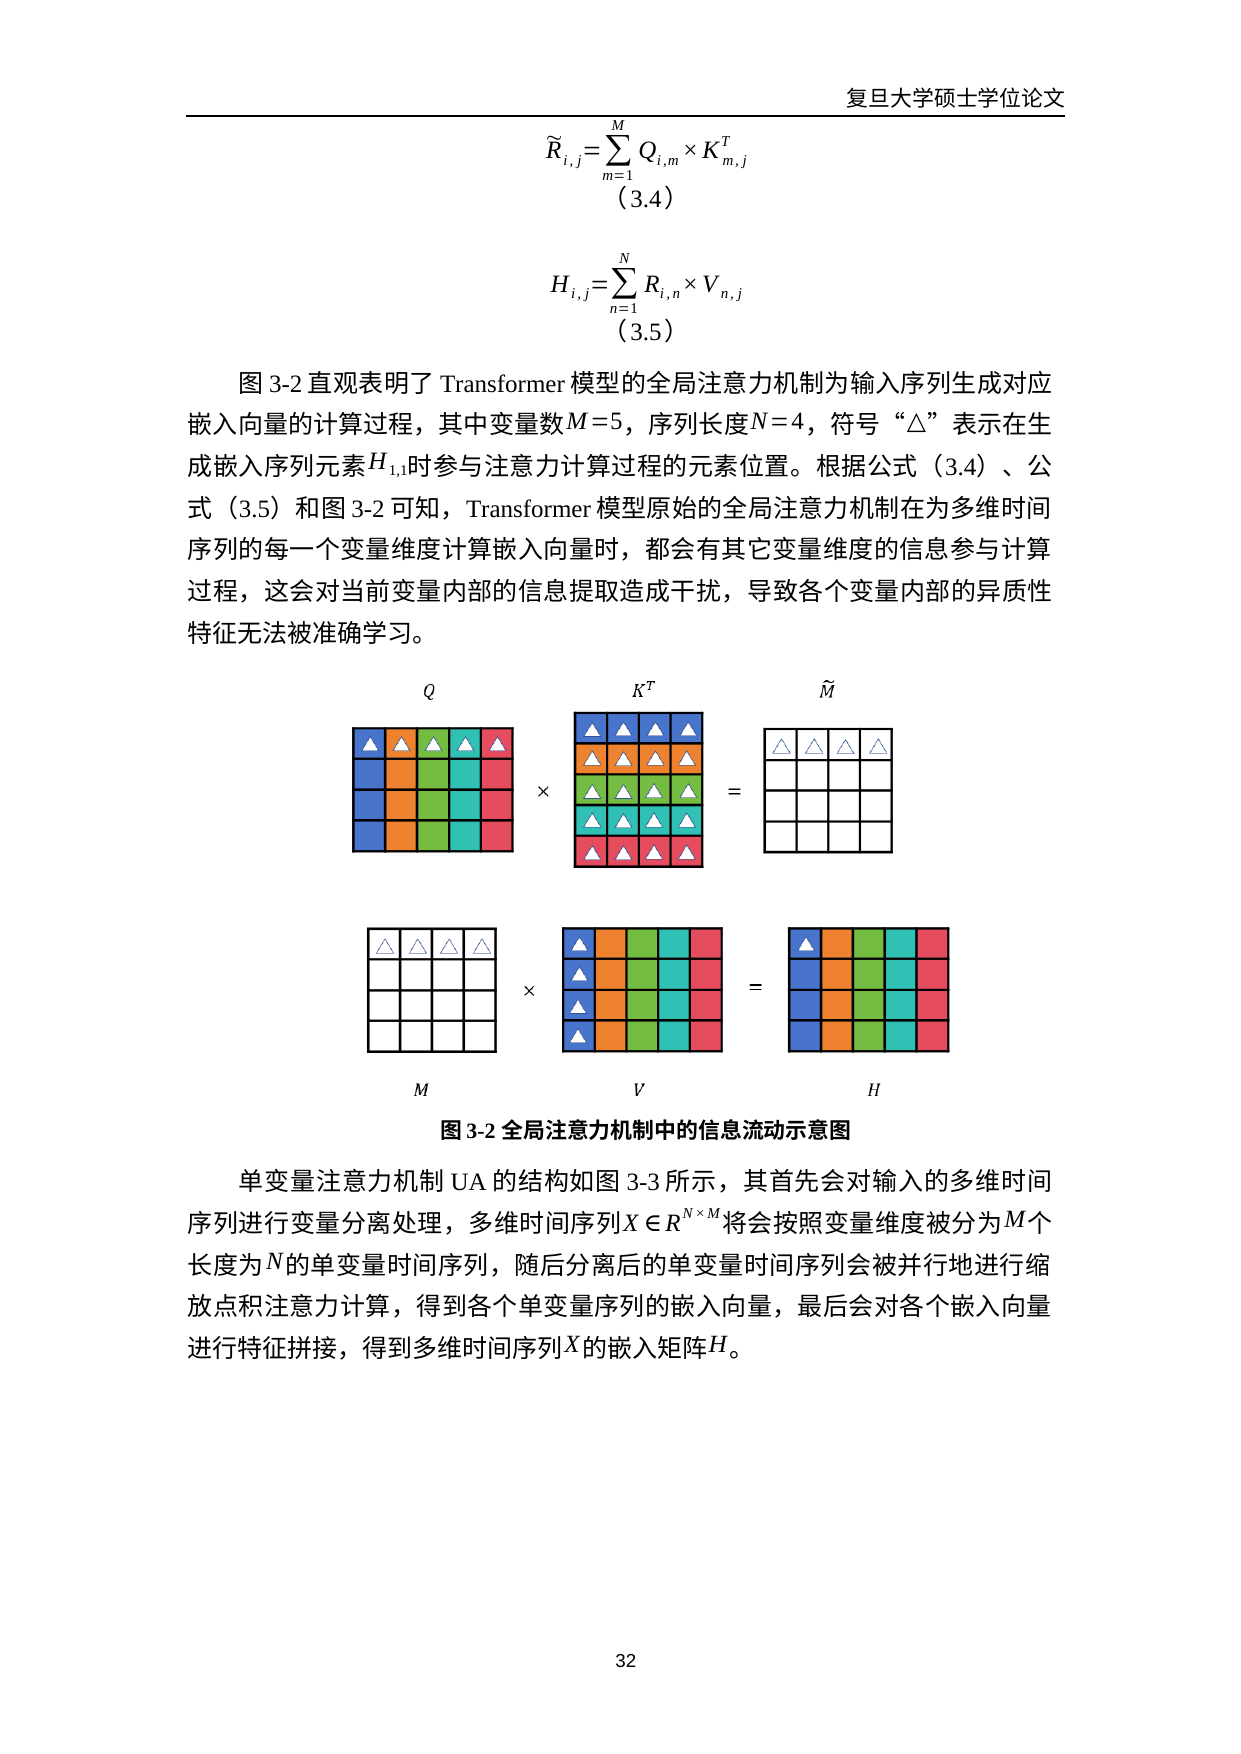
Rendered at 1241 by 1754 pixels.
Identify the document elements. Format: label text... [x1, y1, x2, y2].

picture [337, 675, 954, 1101]
text 单变量注意力机制UA的结构如图3-3所示，其首先会对输入的多维时间序列进行变量分离处理，多维时间序列将会按照变量维度被分为个长度为的单变量时间序列，随后分离后的单变量时间序列会被并行地进行缩放点积注意力计算，得到各个单变量序列的嵌入向量，最后会对各个嵌入向量进行特征拼接，得到多维时间序列的嵌入矩阵。 [188, 1157, 1053, 1366]
text 图3-2 全局注意力机制中的信息流动示意图 [188, 1113, 1053, 1145]
text 图3-2直观表明了Transformer模型的全局注意力机制为输入序列生成对应嵌入向量的计算过程，其中变量数，序列长度，符号“”表示在生成嵌入序列元素时参与注意力计算过程的元素位置。根据公式（3.4）、公式（3.5）和图3-2可知，Transformer模型原始的全局注意力机制在为多维时间序列的每一个变量维度计算嵌入向量时，都会有其它变量维度的信息参与计算过程，这会对当前变量内部的信息提取造成干扰，导致各个变量内部的异质性特征无法被准确学习。 [188, 359, 1053, 650]
